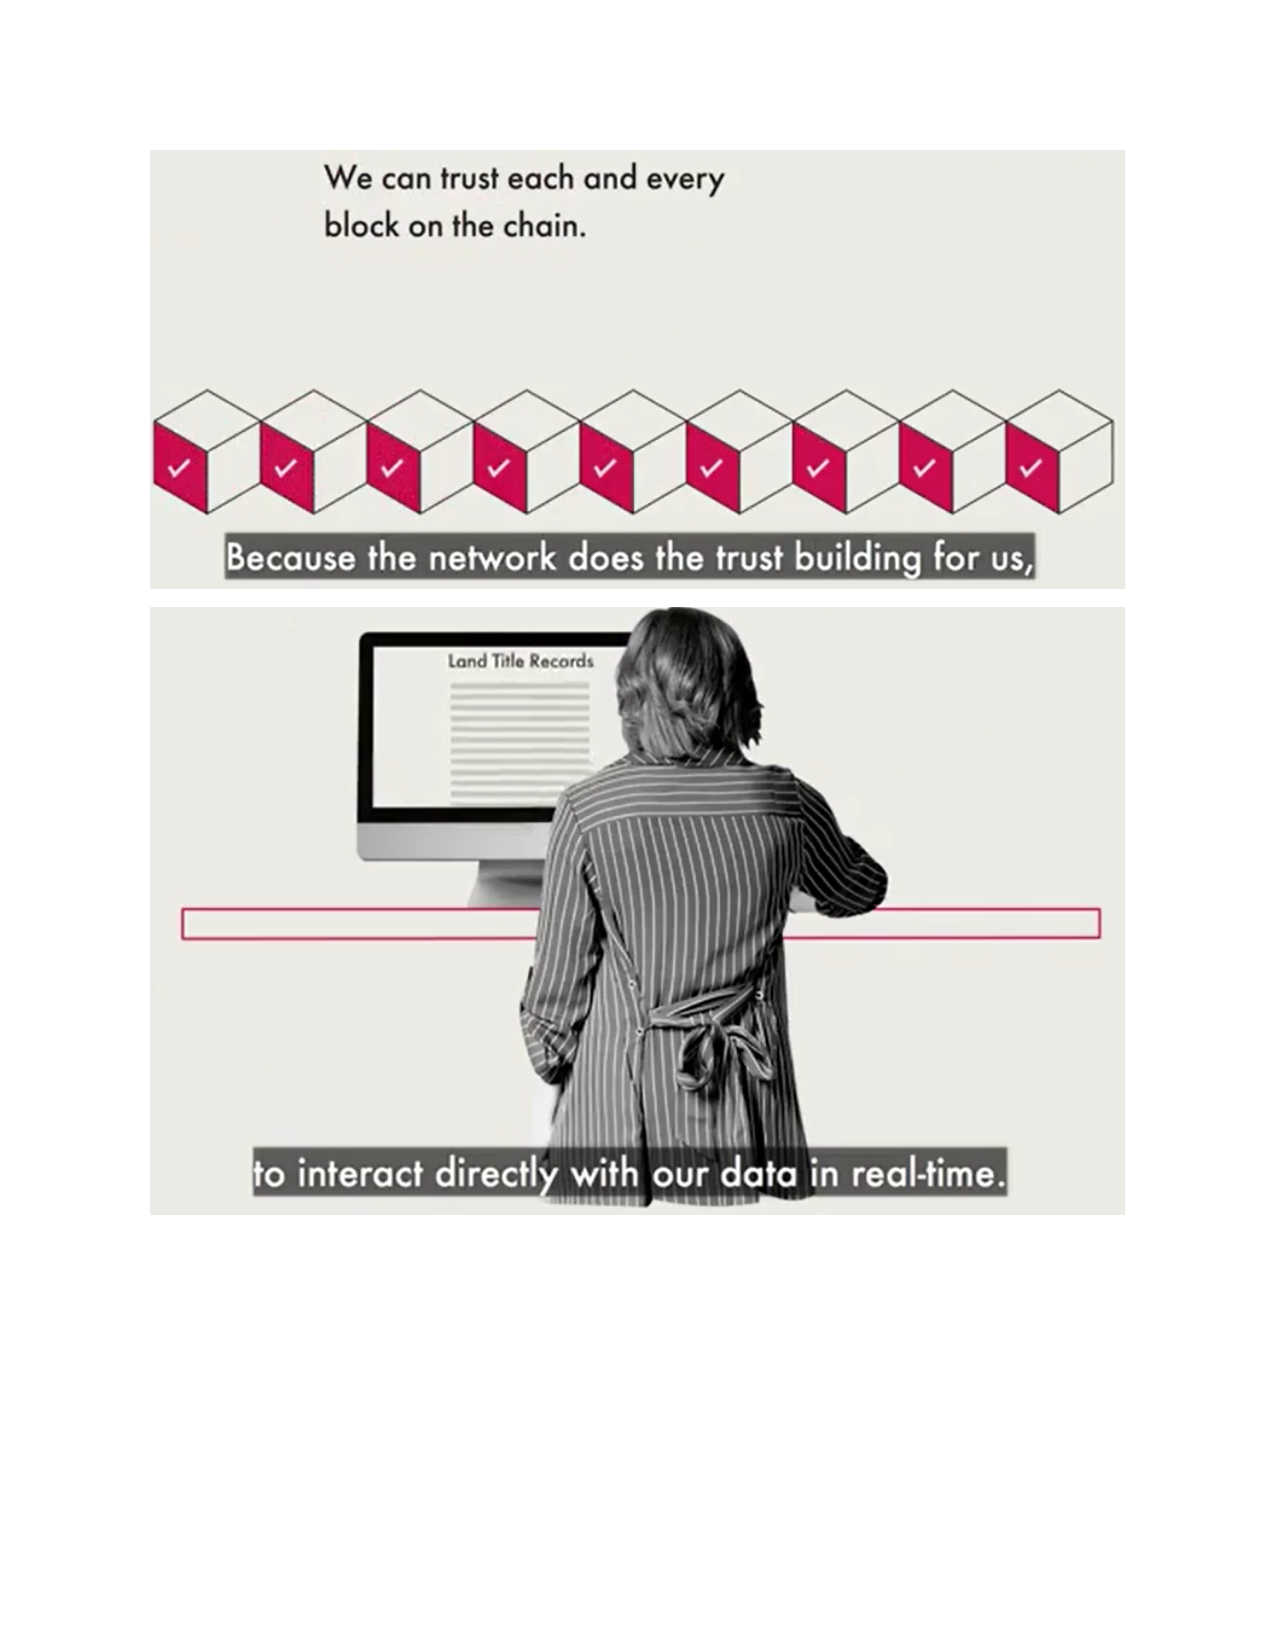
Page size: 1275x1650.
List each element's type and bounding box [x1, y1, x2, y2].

picture [150, 607, 1125, 1215]
picture [150, 150, 1125, 589]
